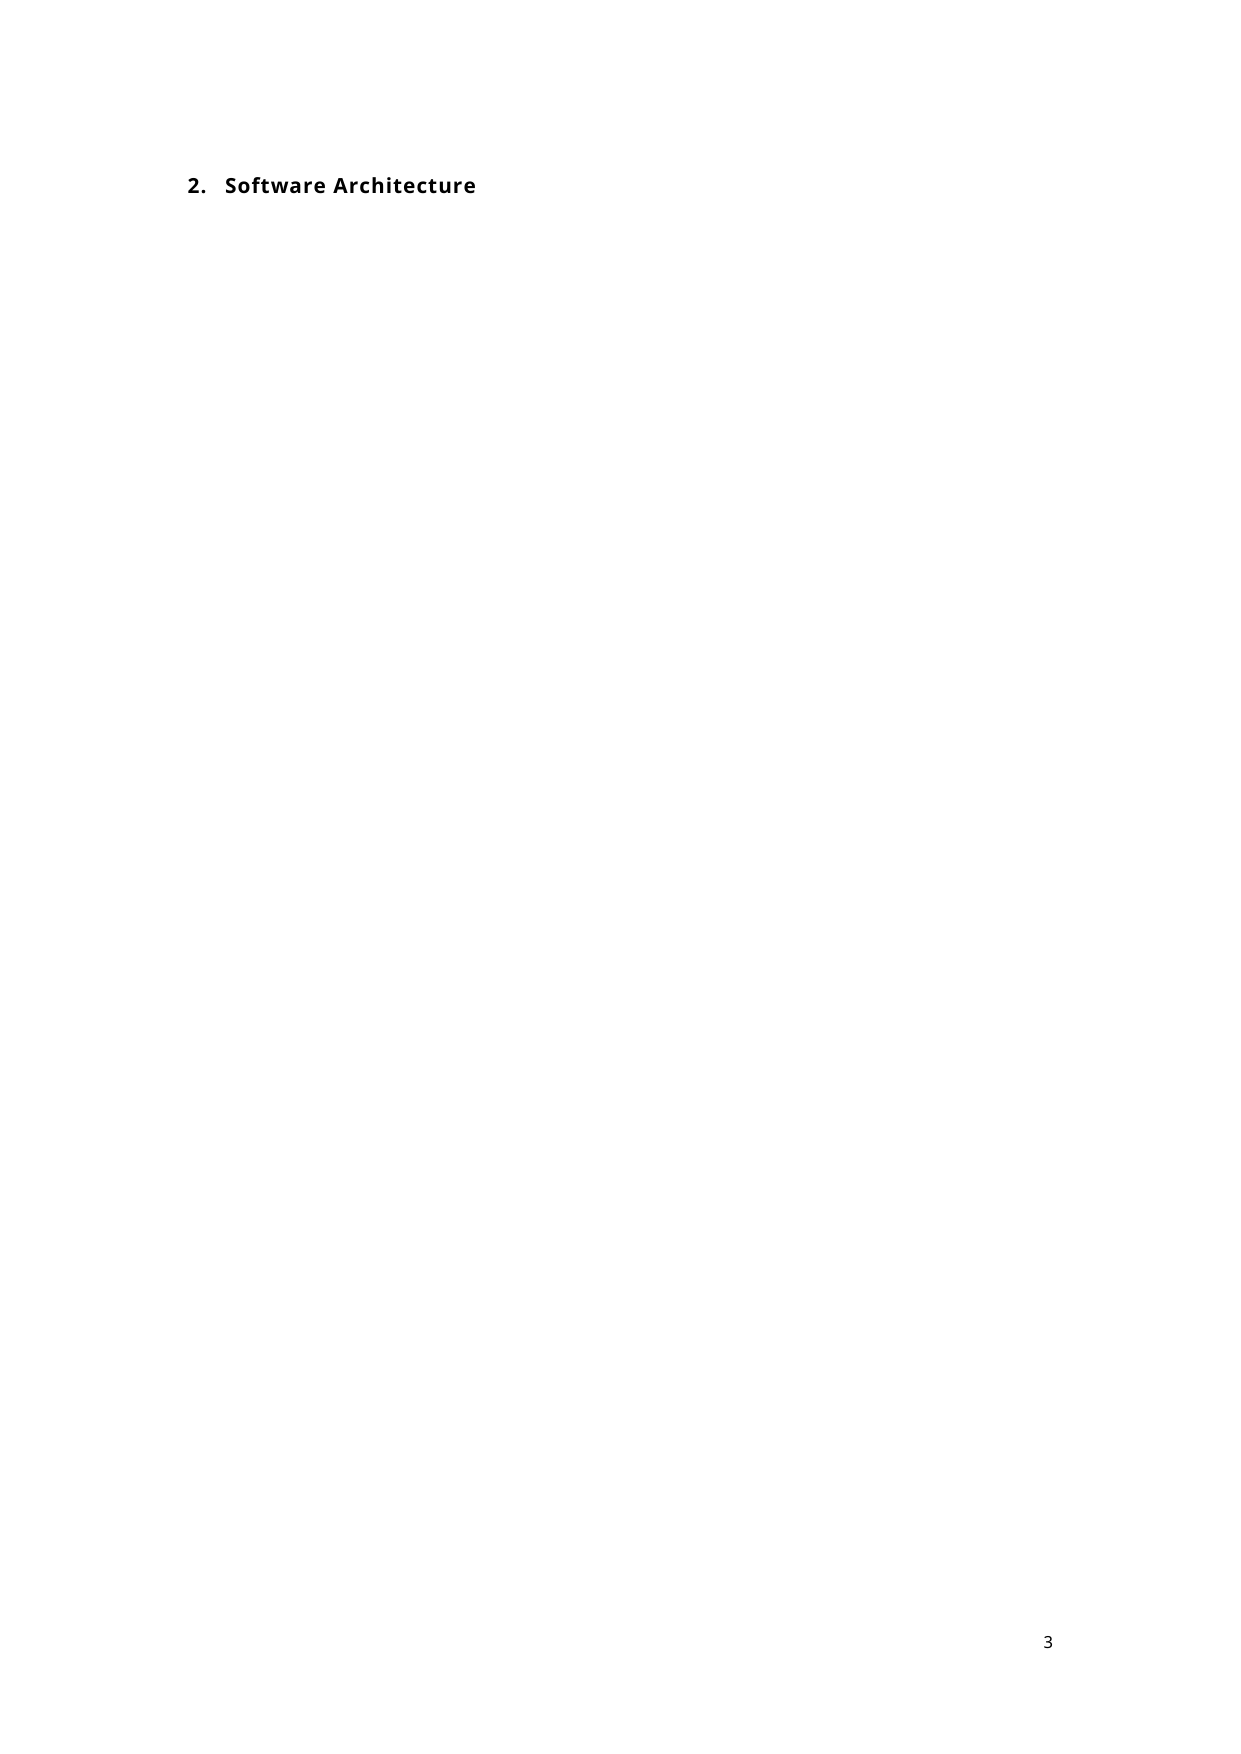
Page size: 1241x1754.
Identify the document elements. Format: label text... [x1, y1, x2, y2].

subtitle Software Architecture [187, 171, 1053, 199]
